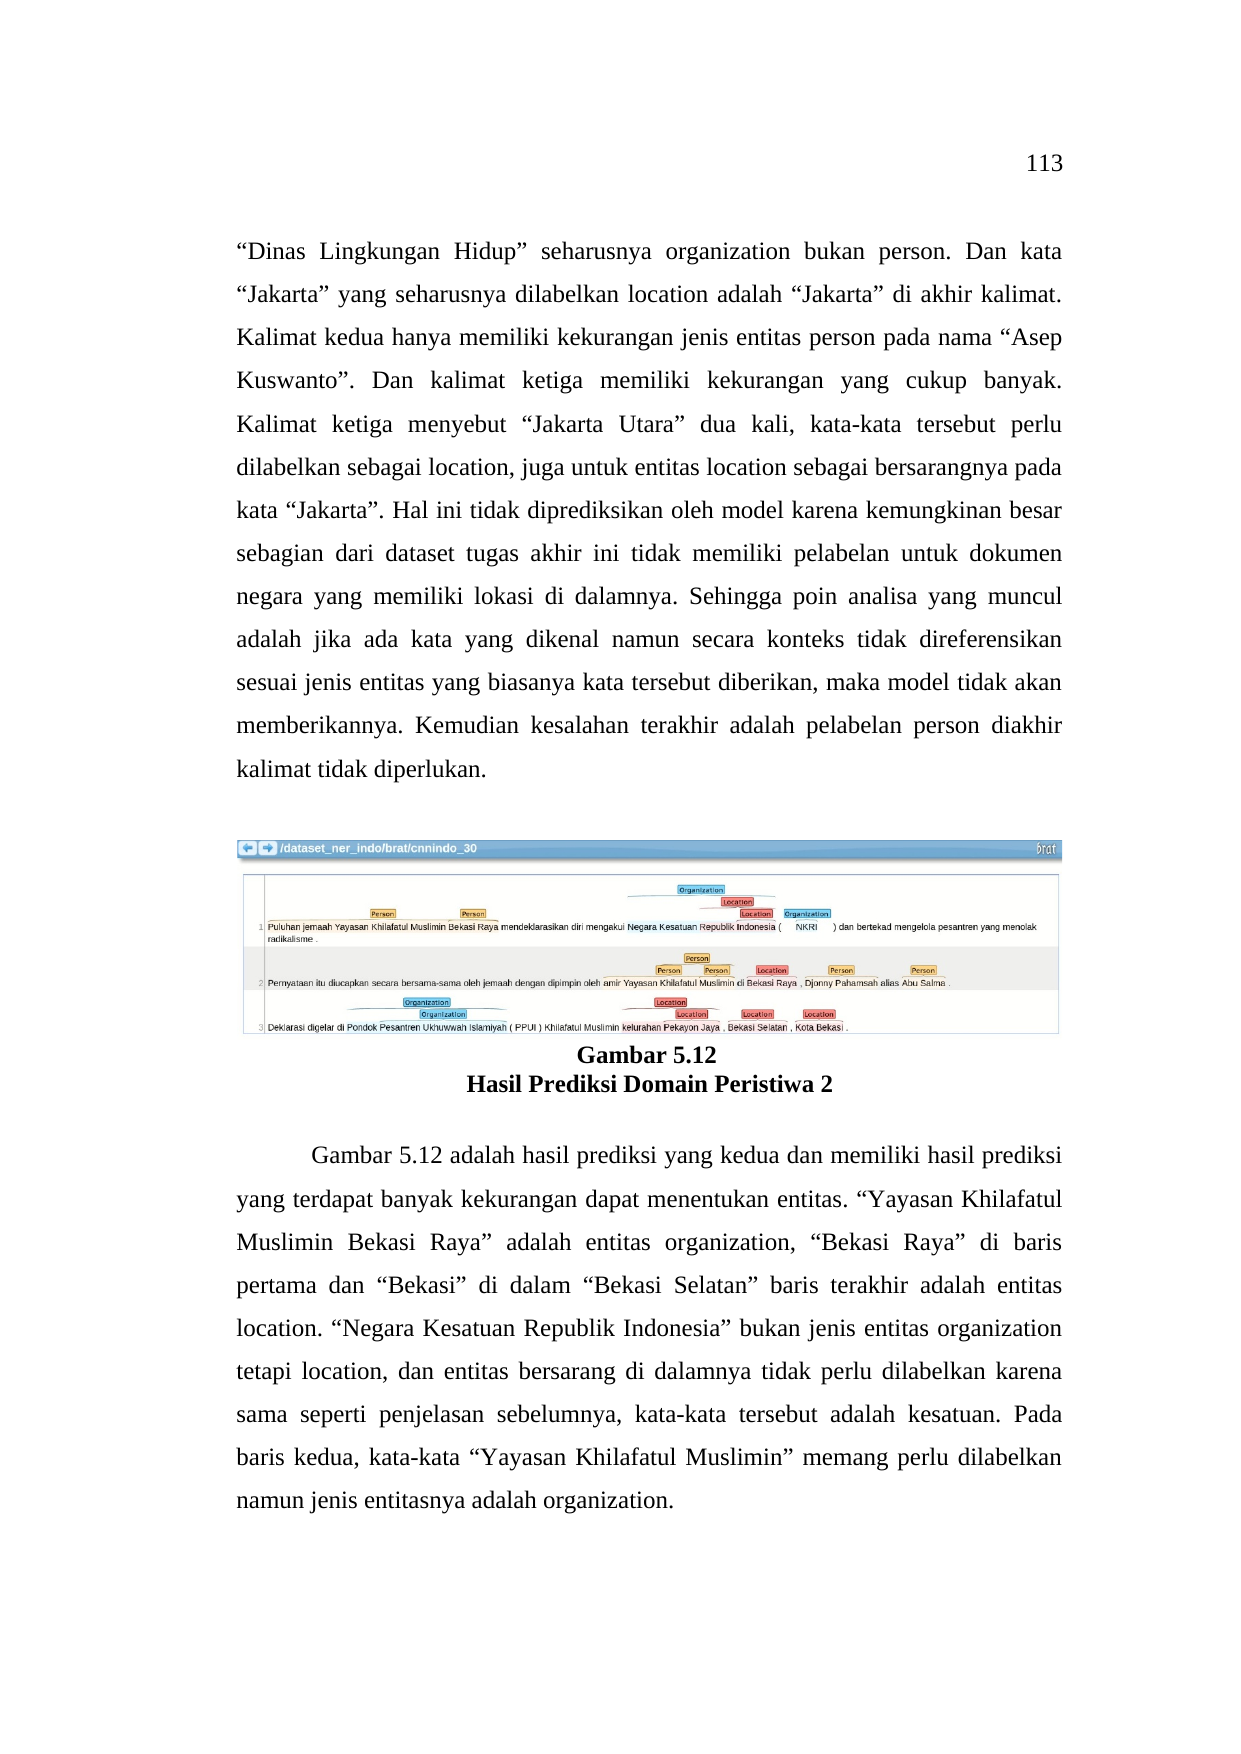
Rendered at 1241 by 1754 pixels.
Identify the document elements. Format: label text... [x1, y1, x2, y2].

text Gambar 5.12 adalah hasil prediksi yang kedua dan memiliki hasil prediksi yang terdapat banyak kekurangan dapat menentukan entitas. “Yayasan Khilafatul Muslimin Bekasi Raya” adalah entitas organization, “Bekasi Raya” di baris pertama dan “Bekasi” di dalam “Bekasi Selatan” baris terakhir adalah entitas location. “Negara Kesatuan Republik Indonesia” bukan jenis entitas organization tetapi location, dan entitas bersarang di dalamnya tidak perlu dilabelkan karena sama seperti penjelasan sebelumnya, kata-kata tersebut adalah kesatuan. Pada baris kedua, kata-kata “Yayasan Khilafatul Muslimin” memang perlu dilabelkan namun jenis entitasnya adalah organization. [236, 1141, 1063, 1514]
text Gambar 5.12 Hasil Prediksi Domain Peristiwa 2 [236, 1040, 1063, 1097]
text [236, 236, 1063, 782]
picture [237, 840, 1063, 1040]
